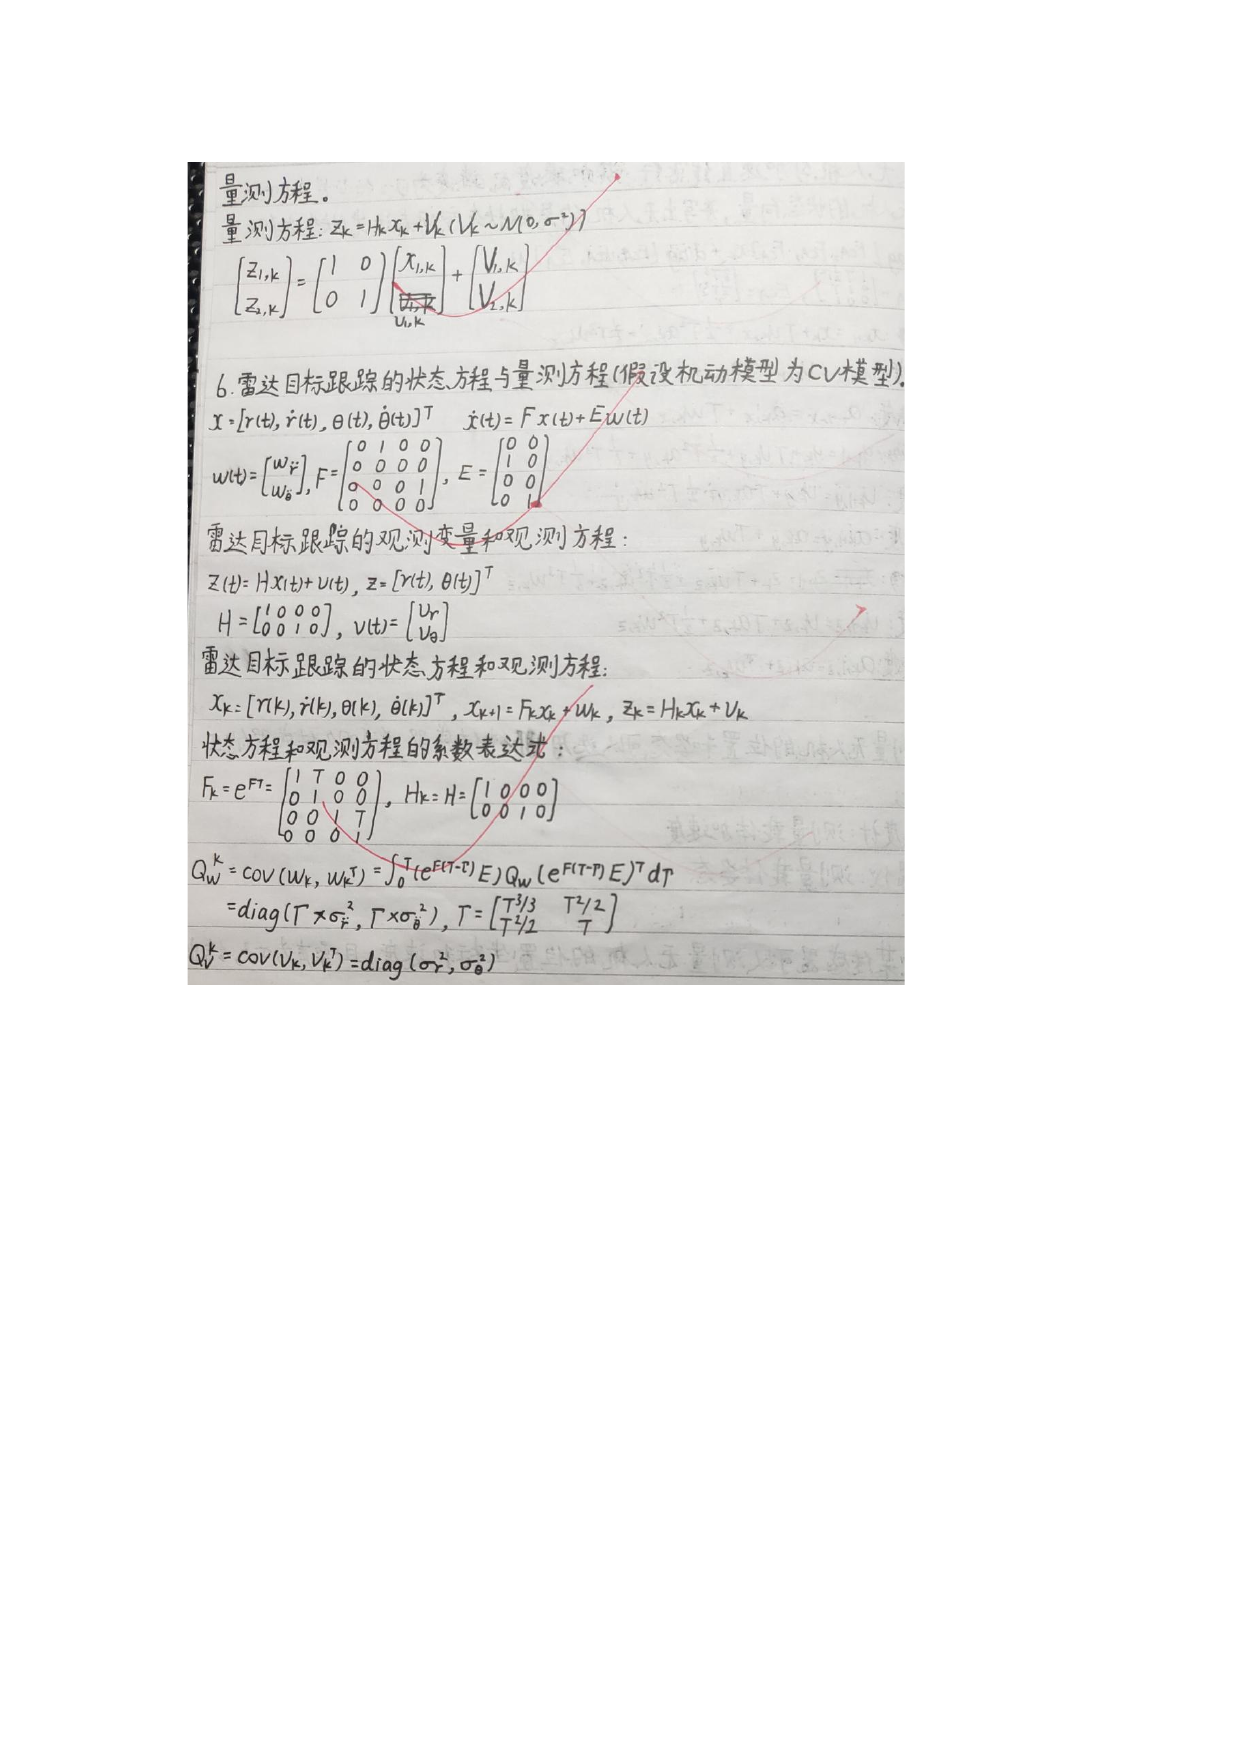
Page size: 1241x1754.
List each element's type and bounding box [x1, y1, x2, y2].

picture [187, 162, 905, 985]
